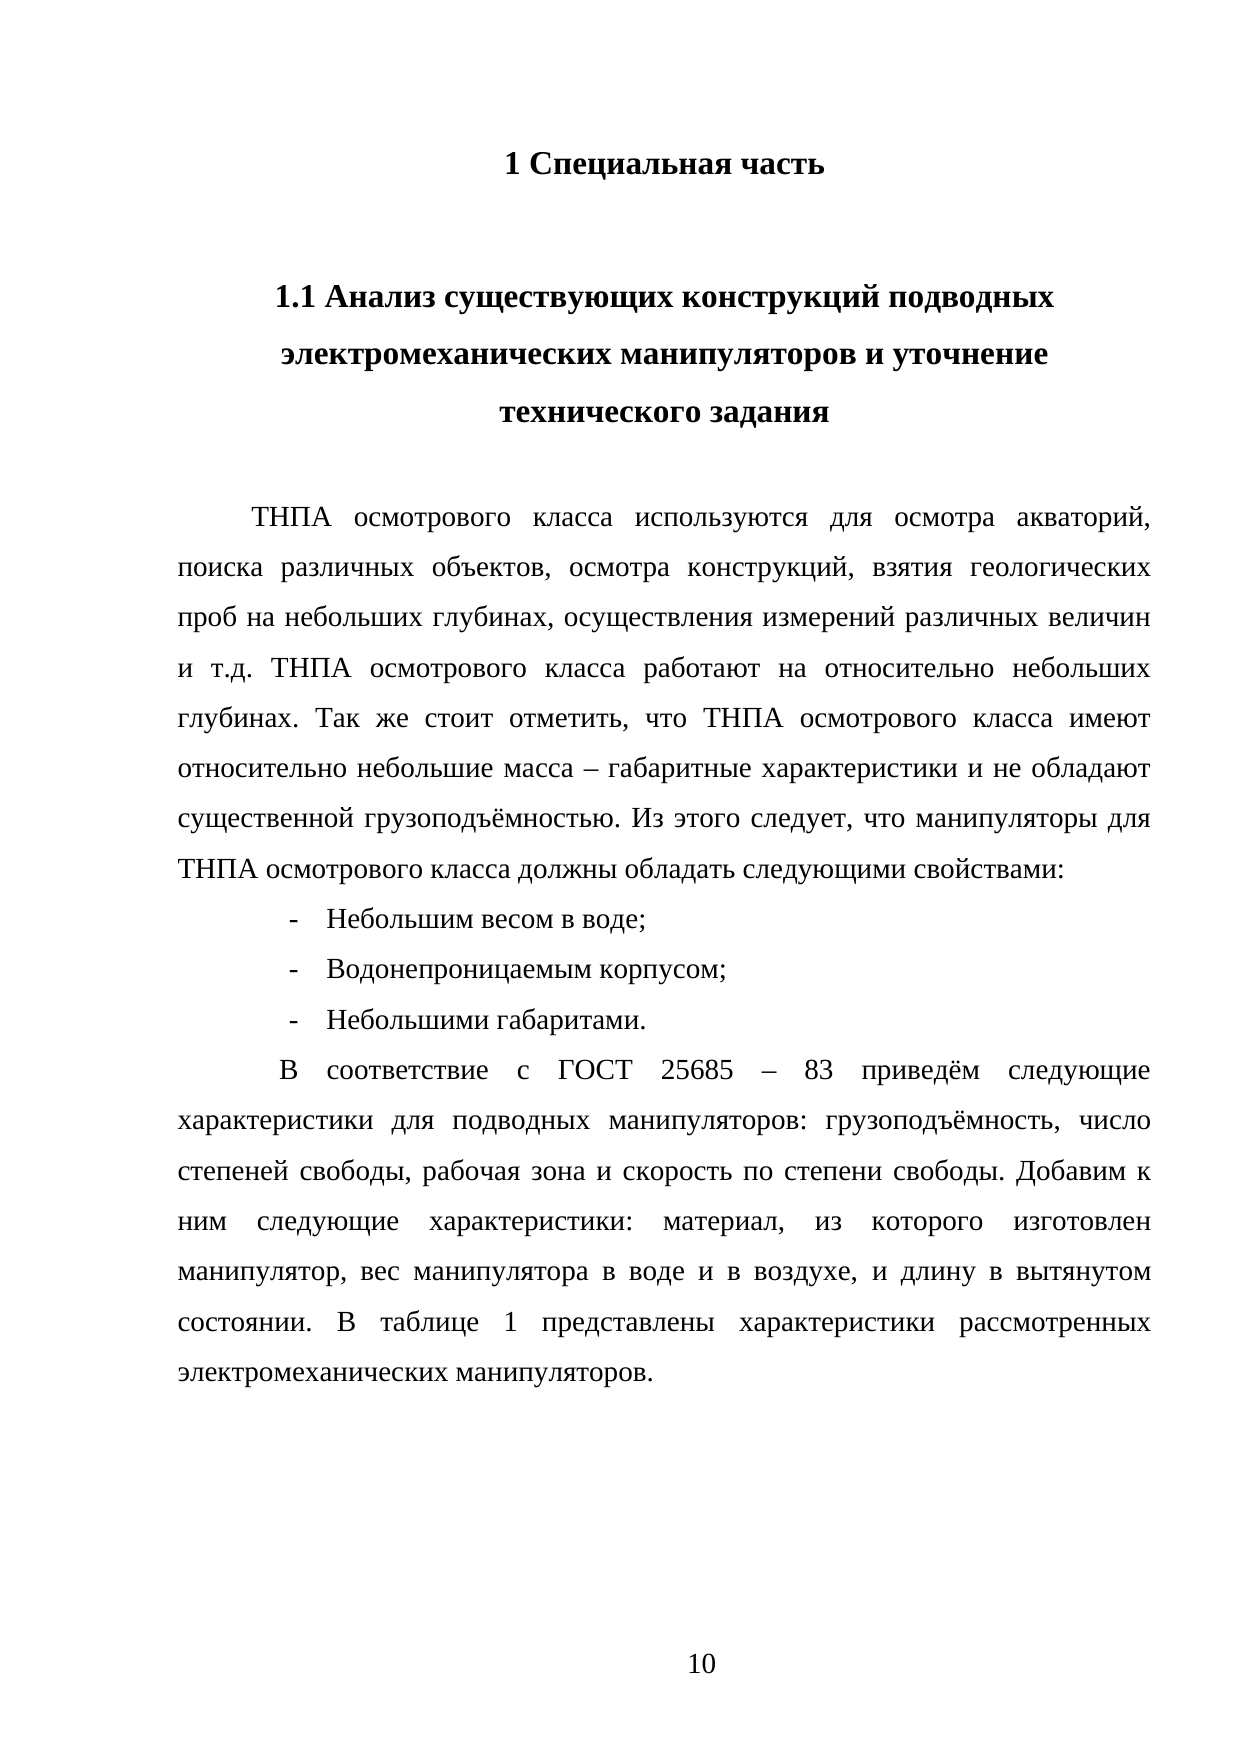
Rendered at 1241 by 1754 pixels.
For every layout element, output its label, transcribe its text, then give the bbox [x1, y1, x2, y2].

subtitle 1 Специальная часть [177, 143, 1152, 181]
subtitle 1.1 Анализ существующих конструкций подводных электромеханических манипуляторов и уточнение технического задания [177, 276, 1152, 429]
text В соответствие с ГОСТ 25685 – 83 приведём следующие характеристики для подводных манипуляторов: грузоподъёмность, число степеней свободы, рабочая зона и скорость по степени свободы. Добавим к ним следующие характеристики: материал, из которого изготовлен манипулятор, вес манипулятора в воде и в воздухе, и длину в вытянутом состоянии. В таблице 1 представлены характеристики рассмотренных электромеханических манипуляторов. [177, 1052, 1152, 1388]
list Водонепроницаемым корпусом; [288, 952, 1152, 985]
list Небольшим весом в воде; [288, 901, 1152, 935]
list Небольшими габаритами. [288, 1002, 1152, 1035]
text ТНПА осмотрового класса используются для осмотра акваторий, поиска различных объектов, осмотра конструкций, взятия геологических проб на небольших глубинах, осуществления измерений различных величин и т.д. ТНПА осмотрового класса работают на относительно небольших глубинах. Так же стоит отметить, что ТНПА осмотрового класса имеют относительно небольшие масса – габаритные характеристики и не обладают существенной грузоподъёмностью. Из этого следует, что манипуляторы для ТНПА осмотрового класса должны обладать следующими свойствами: [177, 499, 1152, 884]
